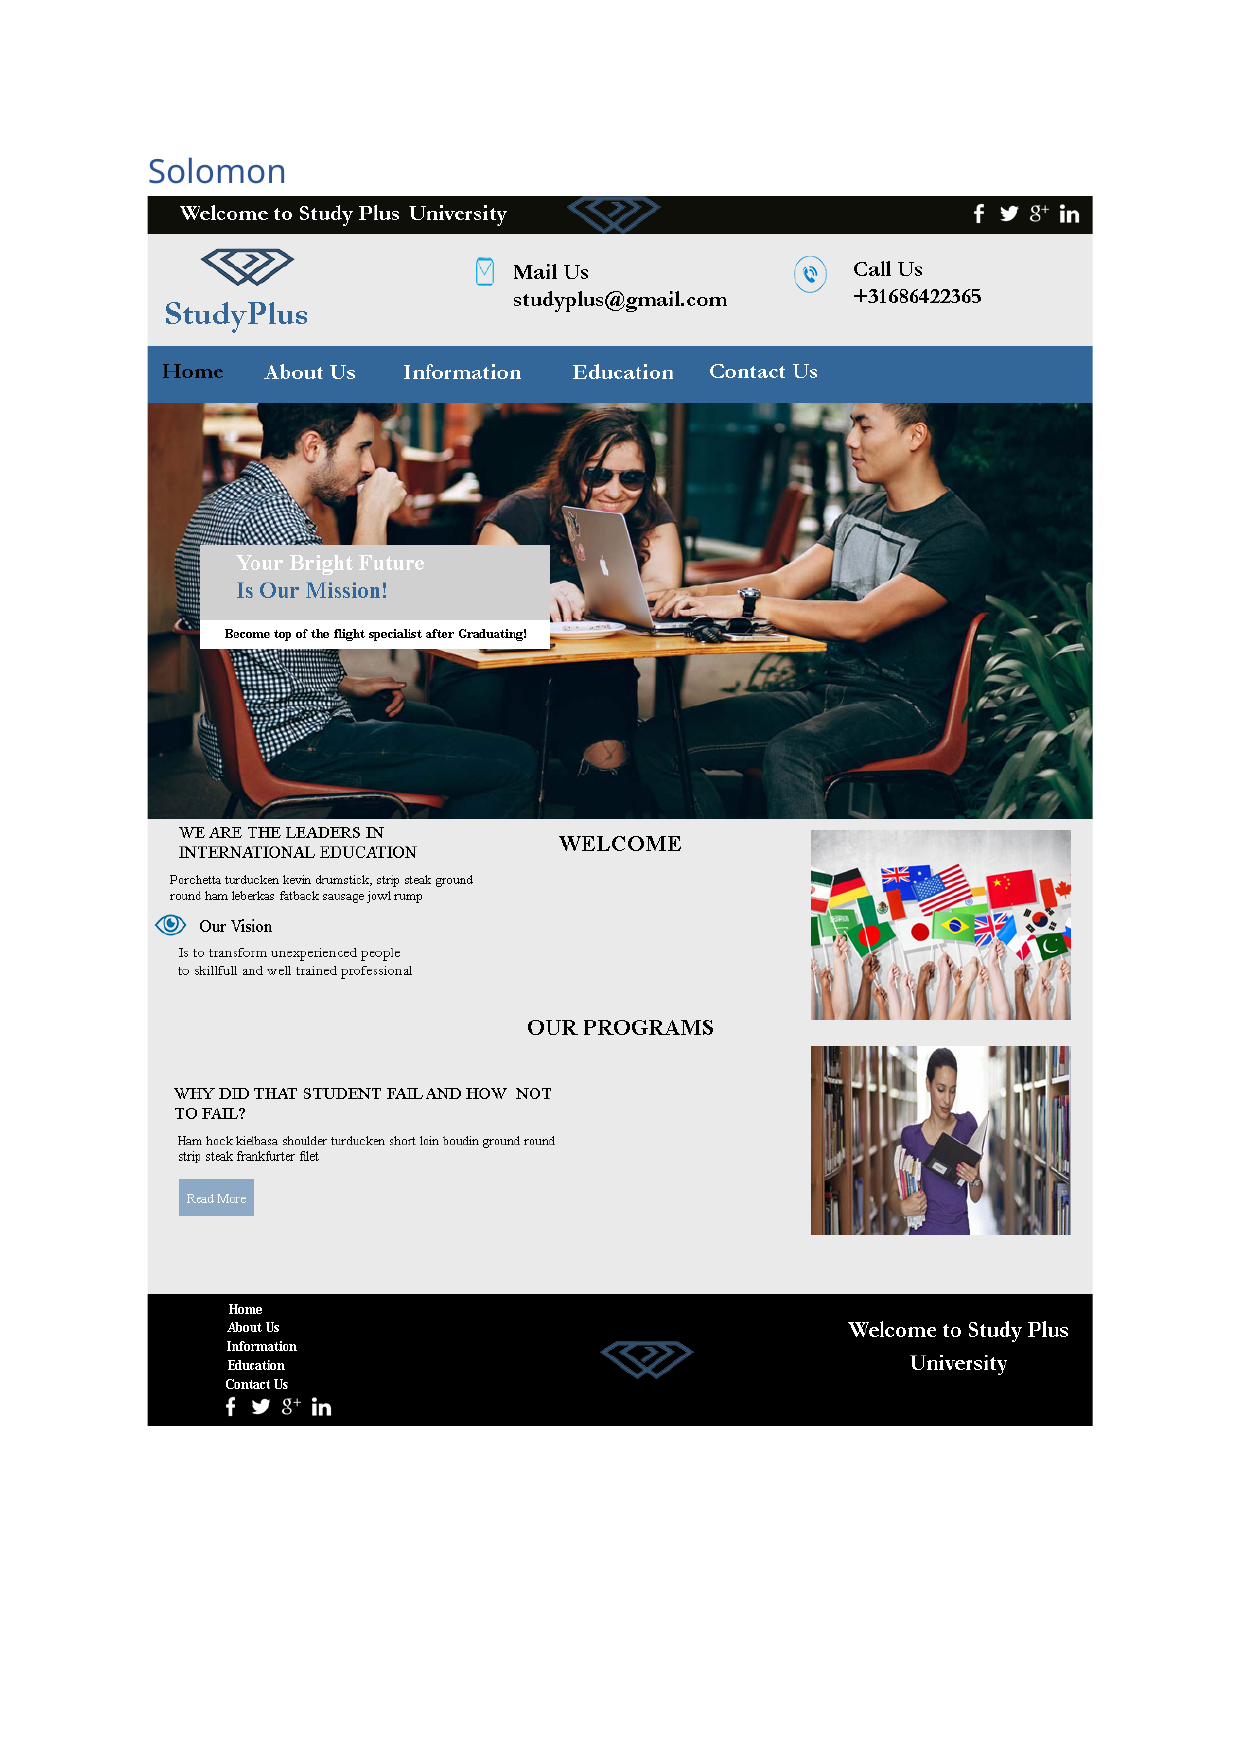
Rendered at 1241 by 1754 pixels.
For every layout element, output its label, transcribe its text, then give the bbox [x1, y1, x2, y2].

subtitle Solomon [148, 148, 1093, 196]
picture [147, 196, 1093, 1426]
